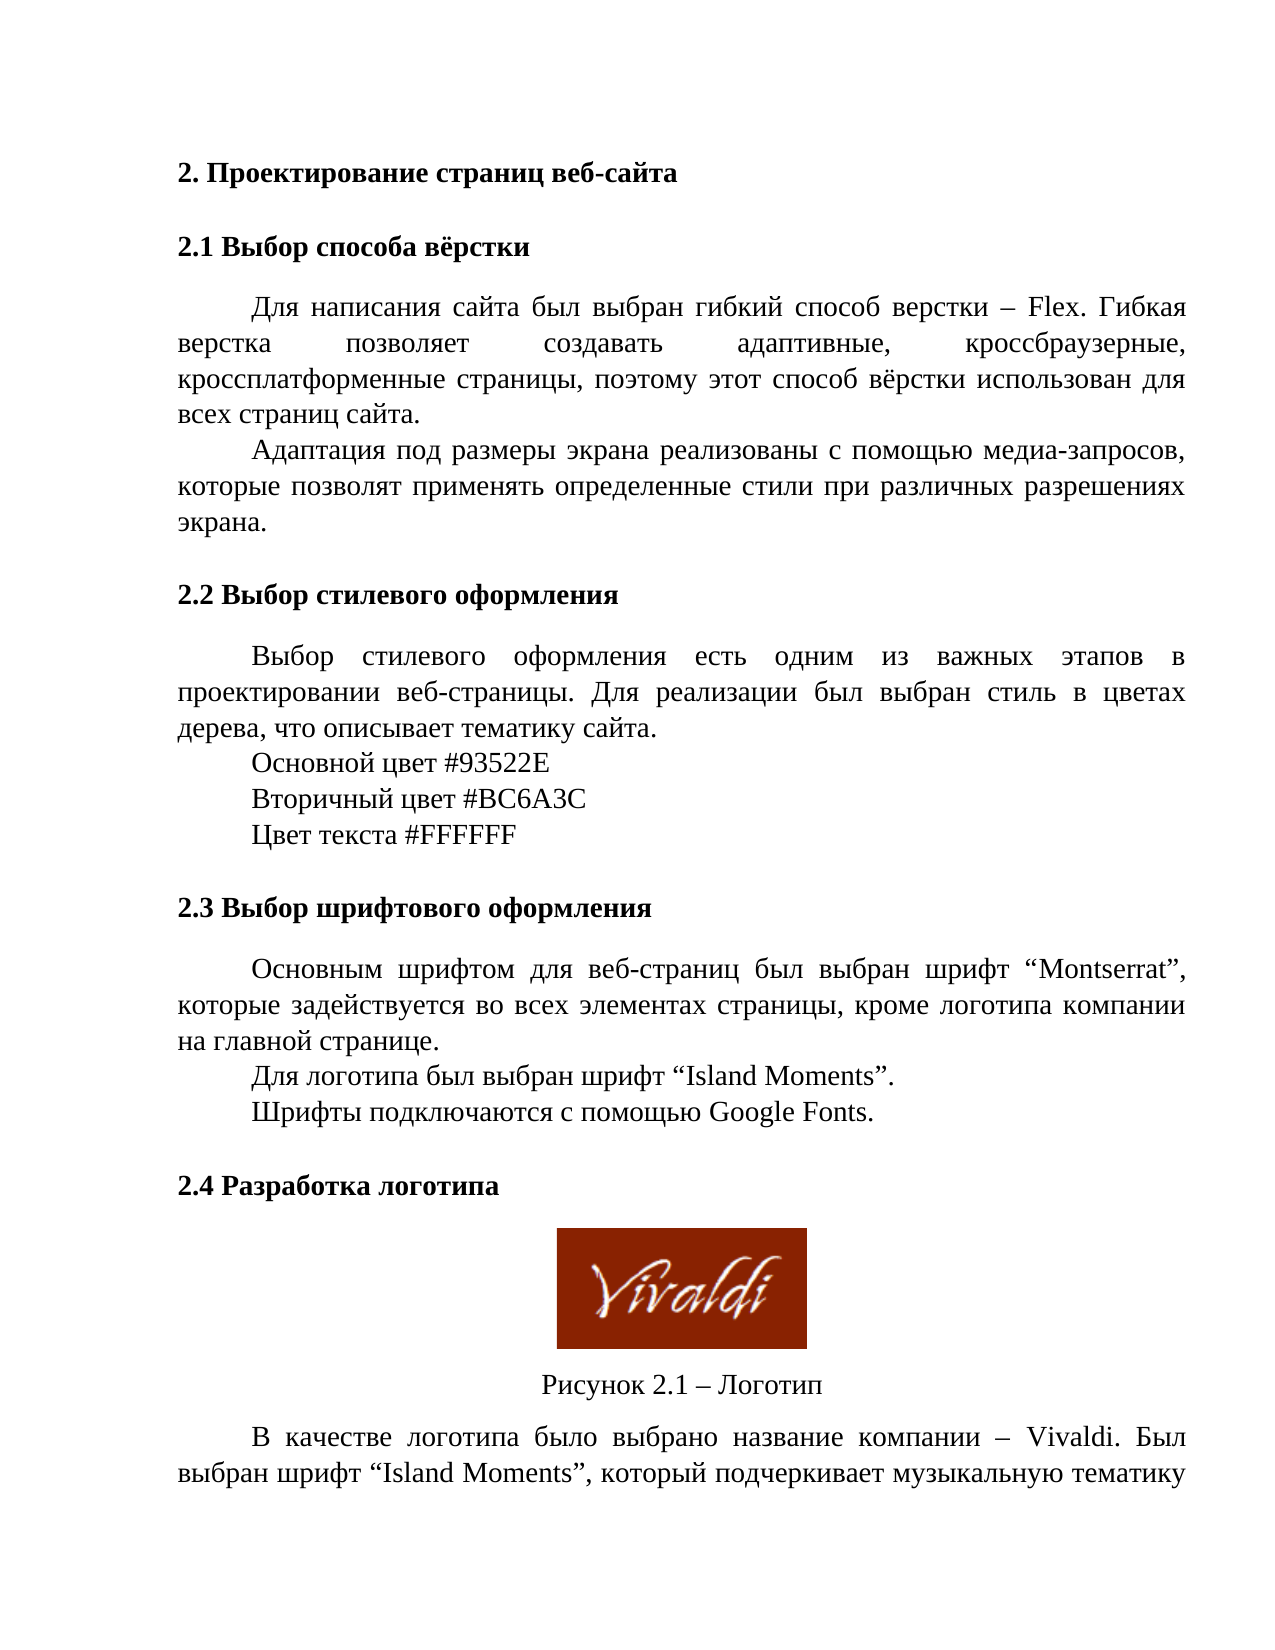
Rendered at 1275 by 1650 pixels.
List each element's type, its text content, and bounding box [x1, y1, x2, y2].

text Для логотипа был выбран шрифт “Island Moments”. [177, 1058, 1186, 1092]
text Выбор стилевого оформления есть одним из важных этапов в проектировании веб-страницы. Для реализации был выбран стиль в цветах дерева, что описывает тематику сайта. [177, 638, 1186, 743]
text Для написания сайта был выбран гибкий способ верстки – Flex. Гибкая верстка позволяет создавать адаптивные, кроссбраузерные, кроссплатформенные страницы, поэтому этот способ вёрстки использован для всех страниц сайта. [177, 289, 1186, 430]
subtitle 2.2 Выбор стилевого оформления [177, 577, 1186, 611]
text Вторичный цвет #BC6A3C [177, 781, 1186, 815]
text Шрифты подключаются с помощью Google Fonts. [177, 1094, 1186, 1128]
subtitle 2. Проектирование страниц веб-сайта [177, 156, 1186, 189]
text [177, 1419, 1186, 1488]
text Основной цвет #93522E [177, 746, 1186, 779]
picture [556, 1228, 807, 1349]
text Адаптация под размеры экрана реализованы с помощью медиа-запросов, которые позволят применять определенные стили при различных разрешениях экрана. [177, 432, 1186, 538]
text Цвет текста #FFFFFF [177, 817, 1186, 851]
subtitle 2.3 Выбор шрифтового оформления [177, 891, 1186, 924]
subtitle 2.4 Разработка логотипа [177, 1168, 1186, 1201]
subtitle 2.1 Выбор способа вёрстки [177, 229, 1186, 262]
text Рисунок 2.1 – Логотип [177, 1367, 1186, 1400]
text Основным шрифтом для веб-страниц был выбран шрифт “Montserrat”, которые задействуется во всех элементах страницы, кроме логотипа компании на главной странице. [177, 951, 1186, 1056]
